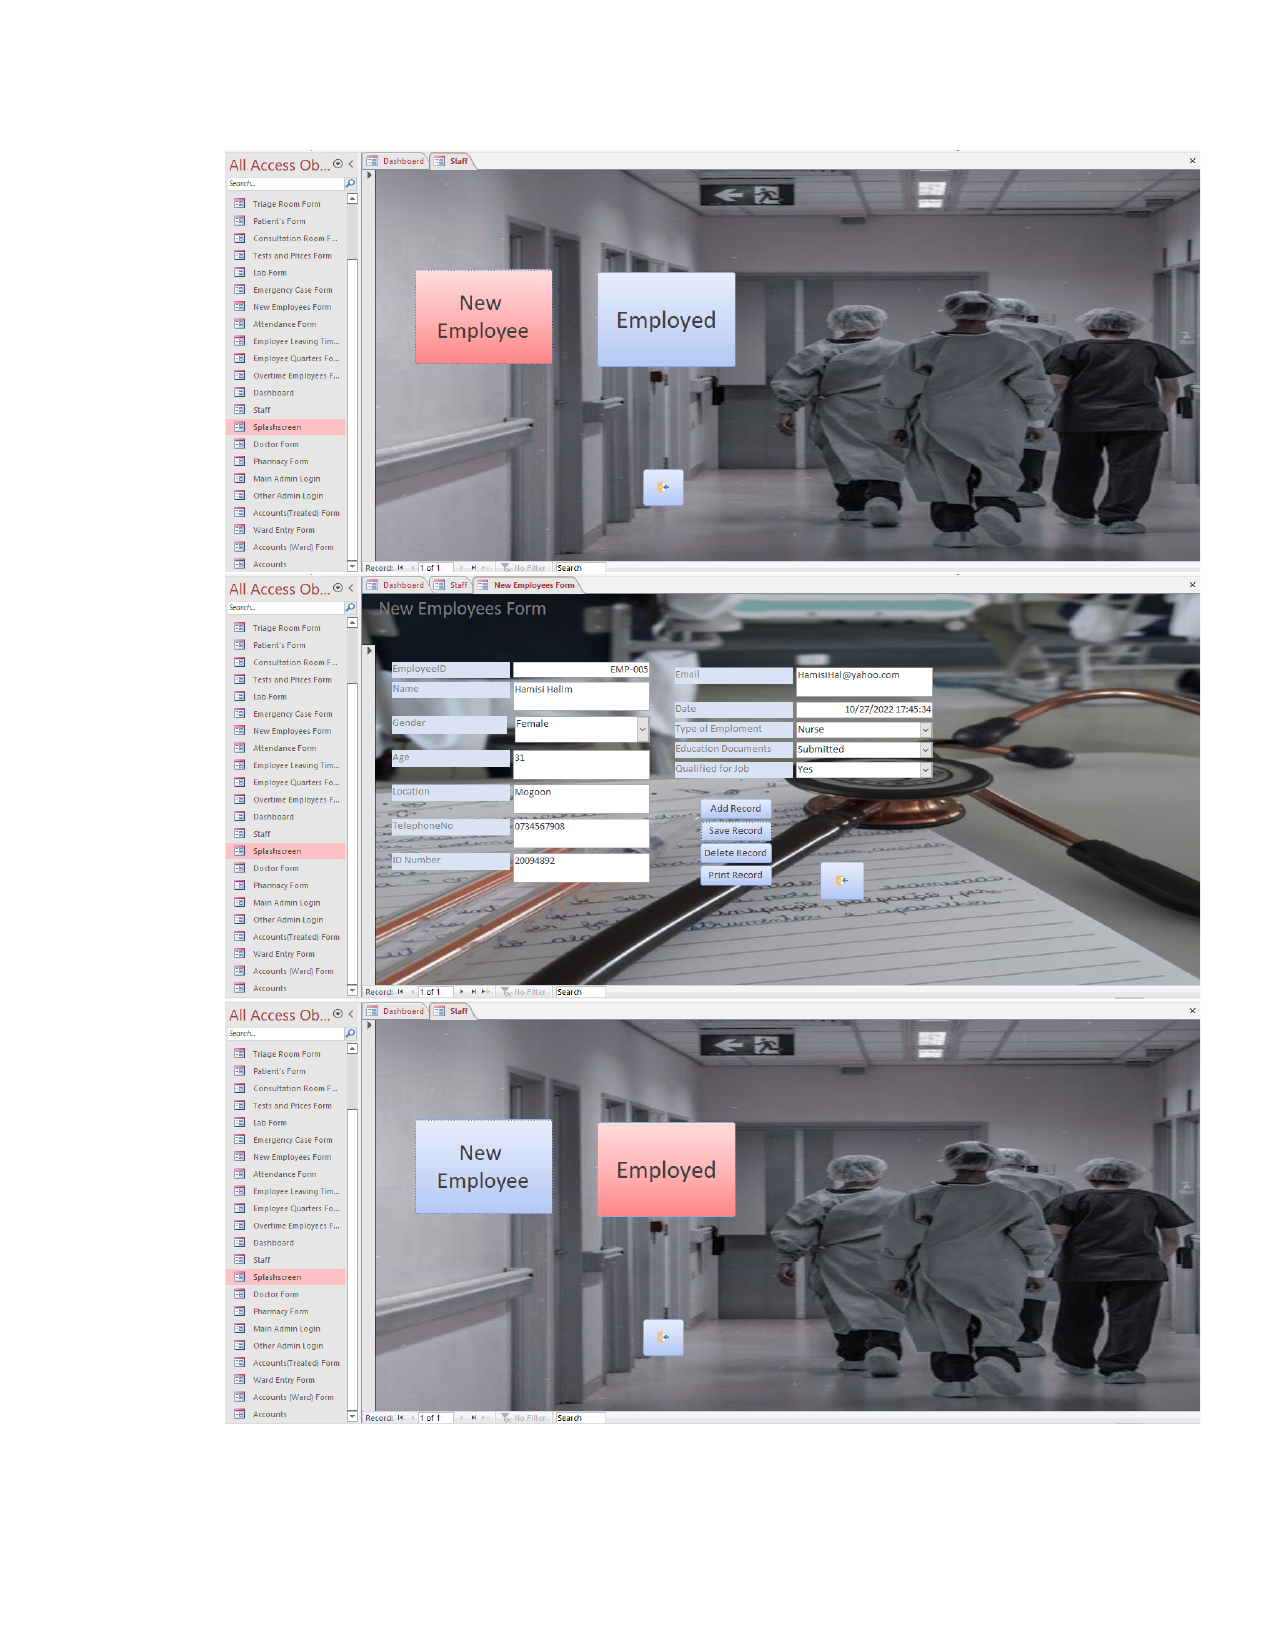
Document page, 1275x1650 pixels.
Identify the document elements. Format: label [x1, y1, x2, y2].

picture [225, 1001, 1200, 1424]
picture [225, 574, 1200, 999]
picture [225, 150, 1200, 572]
